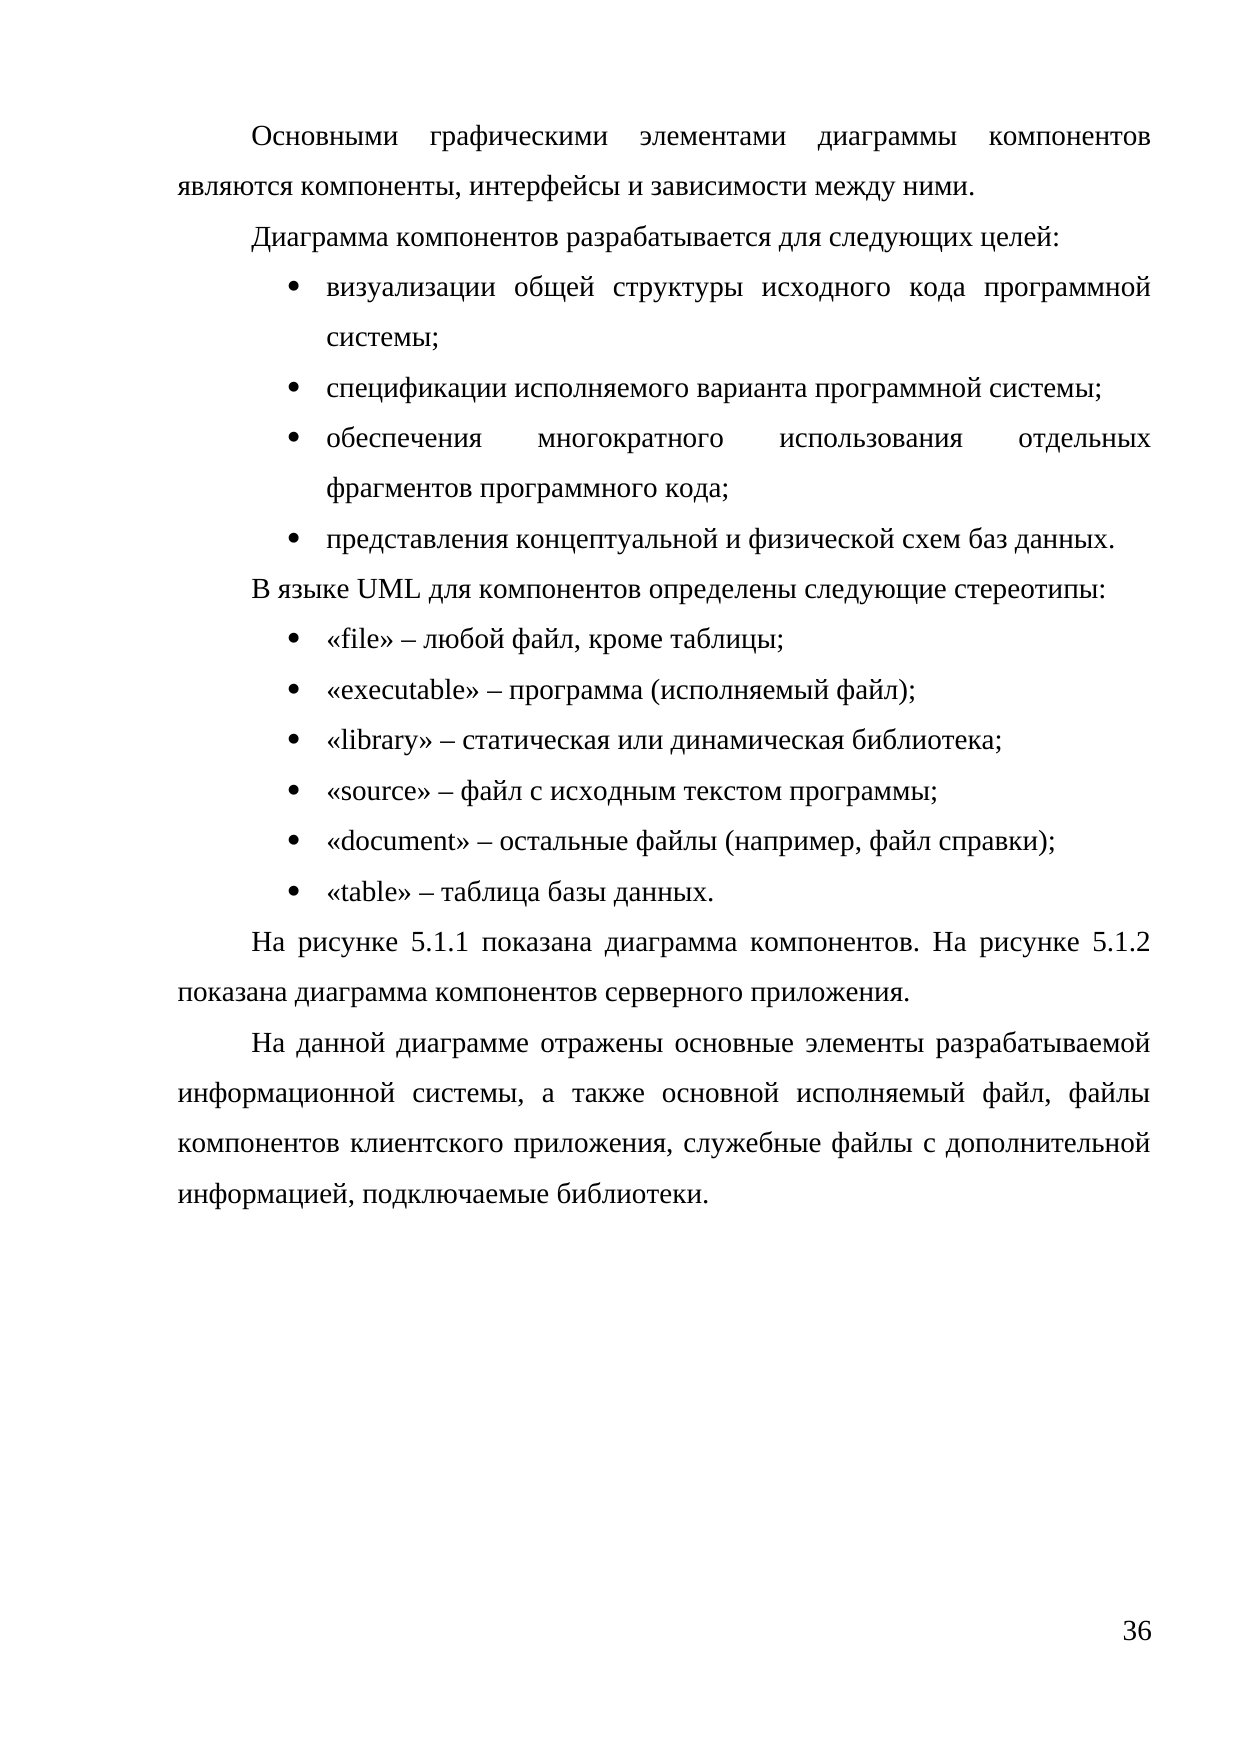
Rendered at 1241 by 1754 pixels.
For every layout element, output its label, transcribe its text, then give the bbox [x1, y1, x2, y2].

list визуализации общей структуры исходного кода программной системы; [288, 269, 1152, 353]
text На рисунке 5.1.1 показана диаграмма компонентов. На рисунке 5.1.2 показана диаграмма компонентов серверного приложения. [177, 924, 1152, 1008]
list «library» – статическая или динамическая библиотека; [288, 722, 1152, 756]
text На данной диаграмме отражены основные элементы разрабатываемой информационной системы, а также основной исполняемый файл, файлы компонентов клиентского приложения, служебные файлы с дополнительной информацией, подключаемые библиотеки. [177, 1025, 1152, 1209]
list «table» – таблица базы данных. [288, 874, 1152, 907]
list «file» – любой файл, кроме таблицы; [288, 622, 1152, 655]
text В языке UML для компонентов определены следующие стереотипы: [177, 571, 1152, 605]
list «source» – файл с исходным текстом программы; [288, 773, 1152, 807]
list обеспечения многократного использования отдельных фрагментов программного кода; [288, 420, 1152, 504]
list представления концептуальной и физической схем баз данных. [288, 521, 1152, 554]
list спецификации исполняемого варианта программной системы; [288, 370, 1152, 403]
text Основными графическими элементами диаграммы компонентов являются компоненты, интерфейсы и зависимости между ними. [177, 118, 1152, 202]
text Диаграмма компонентов разрабатывается для следующих целей: [177, 219, 1152, 252]
list «document» – остальные файлы (например, файл справки); [288, 823, 1152, 857]
list «executable» – программа (исполняемый файл); [288, 672, 1152, 706]
